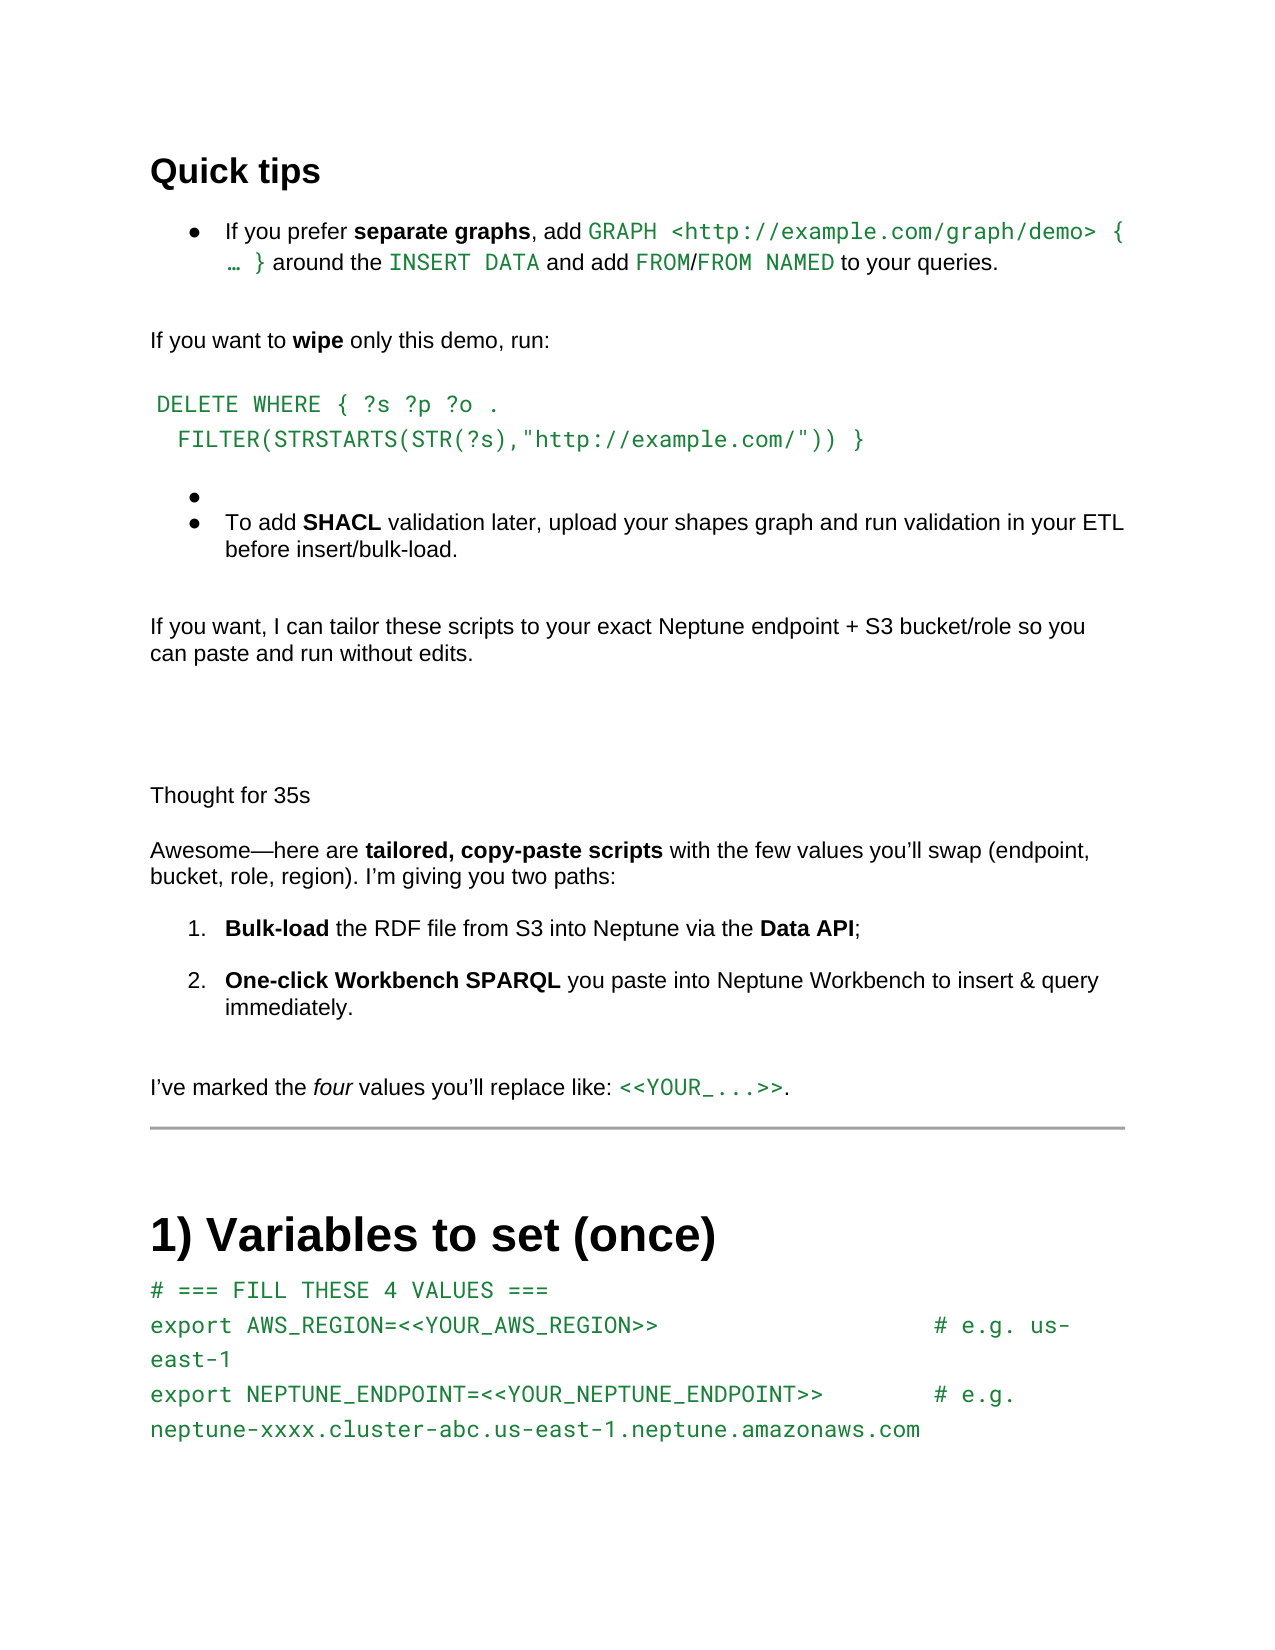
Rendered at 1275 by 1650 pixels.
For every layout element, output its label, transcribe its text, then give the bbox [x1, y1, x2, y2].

list Bulk-load the RDF file from S3 into Neptune via the Data API; [187, 914, 1125, 967]
subtitle 1) Variables to set (once) [150, 1207, 1125, 1262]
text Thought for 35s [150, 782, 1125, 808]
list To add SHACL validation later, upload your shapes graph and run validation in your ETL before insert/bulk-load. [187, 509, 1125, 588]
text export AWS_REGION=<<YOUR_AWS_REGION>> # e.g. us-east-1 [150, 1309, 1125, 1374]
list If you prefer separate graphs, add GRAPH <http://example.com/graph/demo> { … } around the INSERT DATA and add FROM/FROM NAMED to your queries. [187, 216, 1125, 302]
text If you want, I can tailor these scripts to your exact Neptune endpoint + S3 bucket/role so you can paste and run without edits. [150, 613, 1125, 666]
text FILTER(STRSTARTS(STR(?s),"http://example.com/")) } [150, 423, 1125, 453]
text # === FILL THESE 4 VALUES === [150, 1274, 1125, 1304]
text Awesome—here are tailored, copy-paste scripts with the few values you’ll swap (endpoint, bucket, role, region). I’m giving you two paths: [150, 837, 1125, 889]
list One-click Workbench SPARQL you paste into Neptune Workbench to insert & query immediately. [187, 967, 1125, 1046]
subtitle Quick tips [150, 150, 1125, 191]
text export NEPTUNE_ENDPOINT=<<YOUR_NEPTUNE_ENDPOINT>> # e.g. neptune-xxxx.cluster-abc.us-east-1.neptune.amazonaws.com [150, 1378, 1125, 1443]
text If you want to wipe only this demo, run: DELETE WHERE { ?s ?p ?o . [150, 327, 1125, 419]
text I’ve marked the four values you’ll replace like: <<YOUR_...>>. [150, 1071, 1125, 1102]
